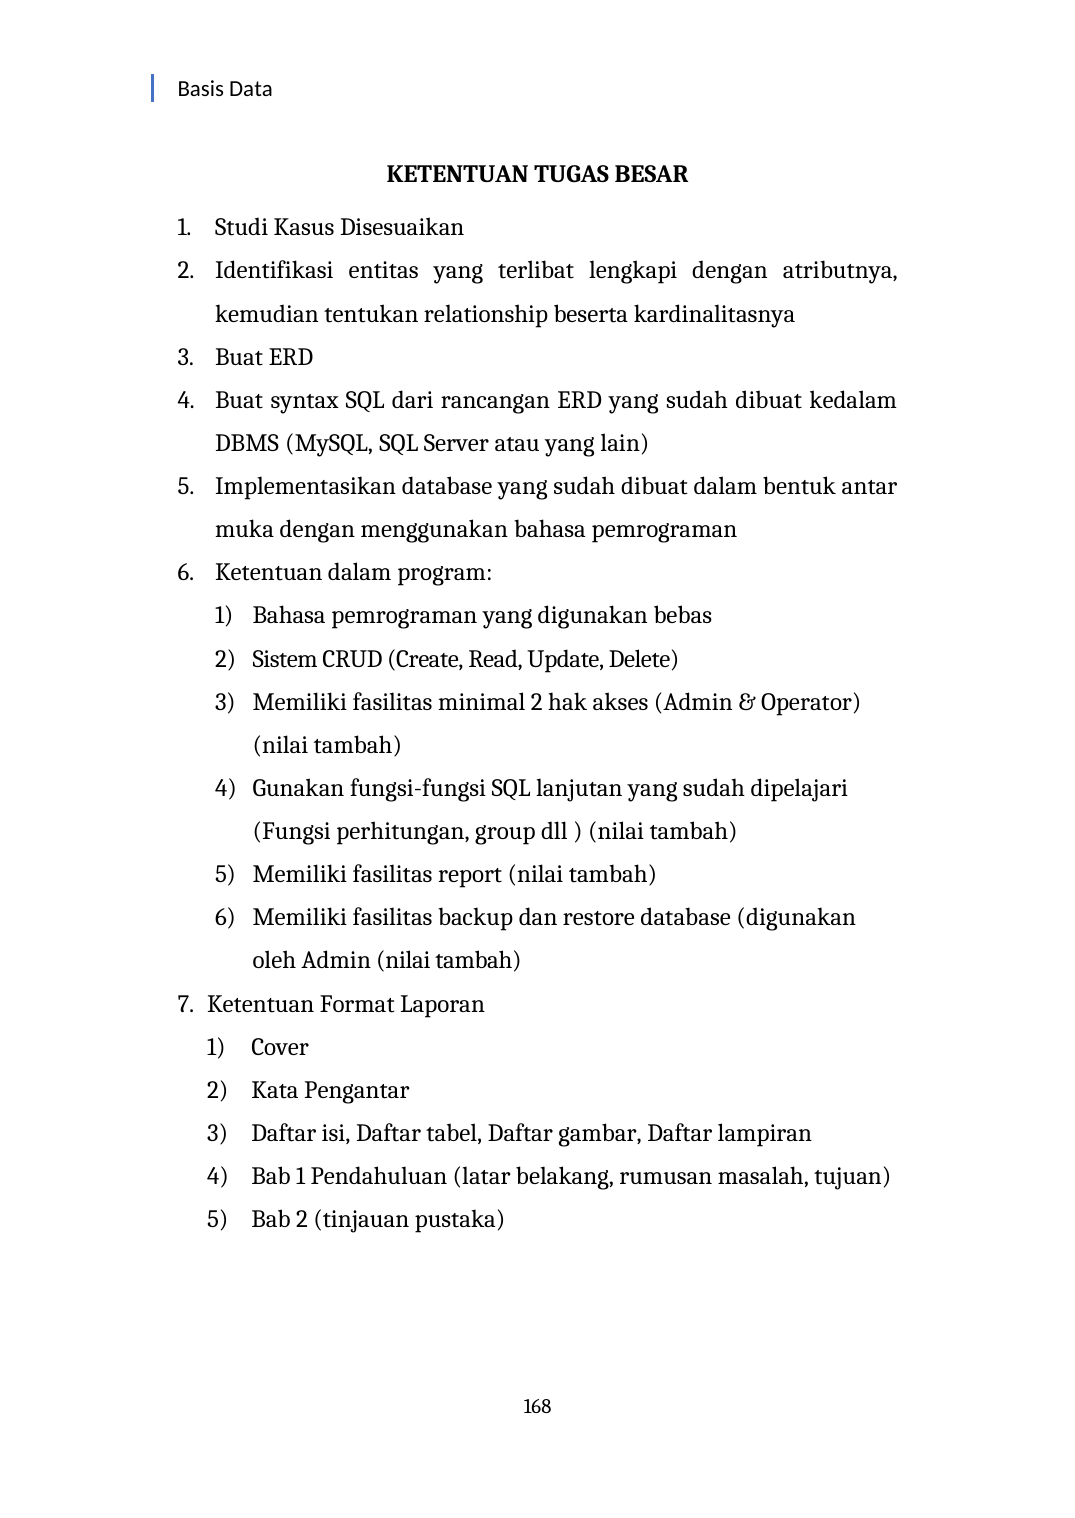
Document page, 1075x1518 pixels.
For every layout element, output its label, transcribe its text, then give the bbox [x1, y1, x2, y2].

list Buat syntax SQL dari rancangan ERD yang sudah dibuat kedalam DBMS (MySQL, SQL Server atau yang lain) [177, 386, 898, 458]
list Memiliki fasilitas backup dan restore database (digunakan oleh Admin (nilai tambah) [215, 903, 898, 975]
list Bahasa pemrograman yang digunakan bebas [215, 601, 898, 630]
list Bab 1 Pendahuluan (latar belakang, rumusan masalah, tujuan) [207, 1162, 898, 1191]
list Gunakan fungsi-fungsi SQL lanjutan yang sudah dipelajari (Fungsi perhitungan, group dll ) (nilai tambah) [215, 774, 898, 846]
list Studi Kasus Disesuaikan [177, 213, 898, 242]
list Memiliki fasilitas minimal 2 hak akses (Admin & Operator) (nilai tambah) [215, 688, 898, 759]
list Ketentuan Format Laporan [177, 989, 898, 1018]
list Identifikasi entitas yang terlibat lengkapi dengan atributnya, kemudian tentukan relationship beserta kardinalitasnya [177, 256, 898, 328]
list Sistem CRUD (Create, Read, Update, Delete) [215, 644, 898, 673]
text KETENTUAN TUGAS BESAR [177, 159, 898, 188]
list Buat ERD [177, 343, 898, 371]
list Daftar isi, Daftar tabel, Daftar gambar, Daftar lampiran [207, 1119, 898, 1148]
list Bab 2 (tinjauan pustaka) [207, 1205, 898, 1234]
list Cover [207, 1033, 898, 1061]
list Kata Pengantar [207, 1076, 898, 1104]
list Ketentuan dalam program: [177, 558, 898, 587]
list Implementasikan database yang sudah dibuat dalam bentuk antar muka dengan menggunakan bahasa pemrograman [177, 472, 898, 544]
list Memiliki fasilitas report (nilai tambah) [215, 860, 898, 889]
